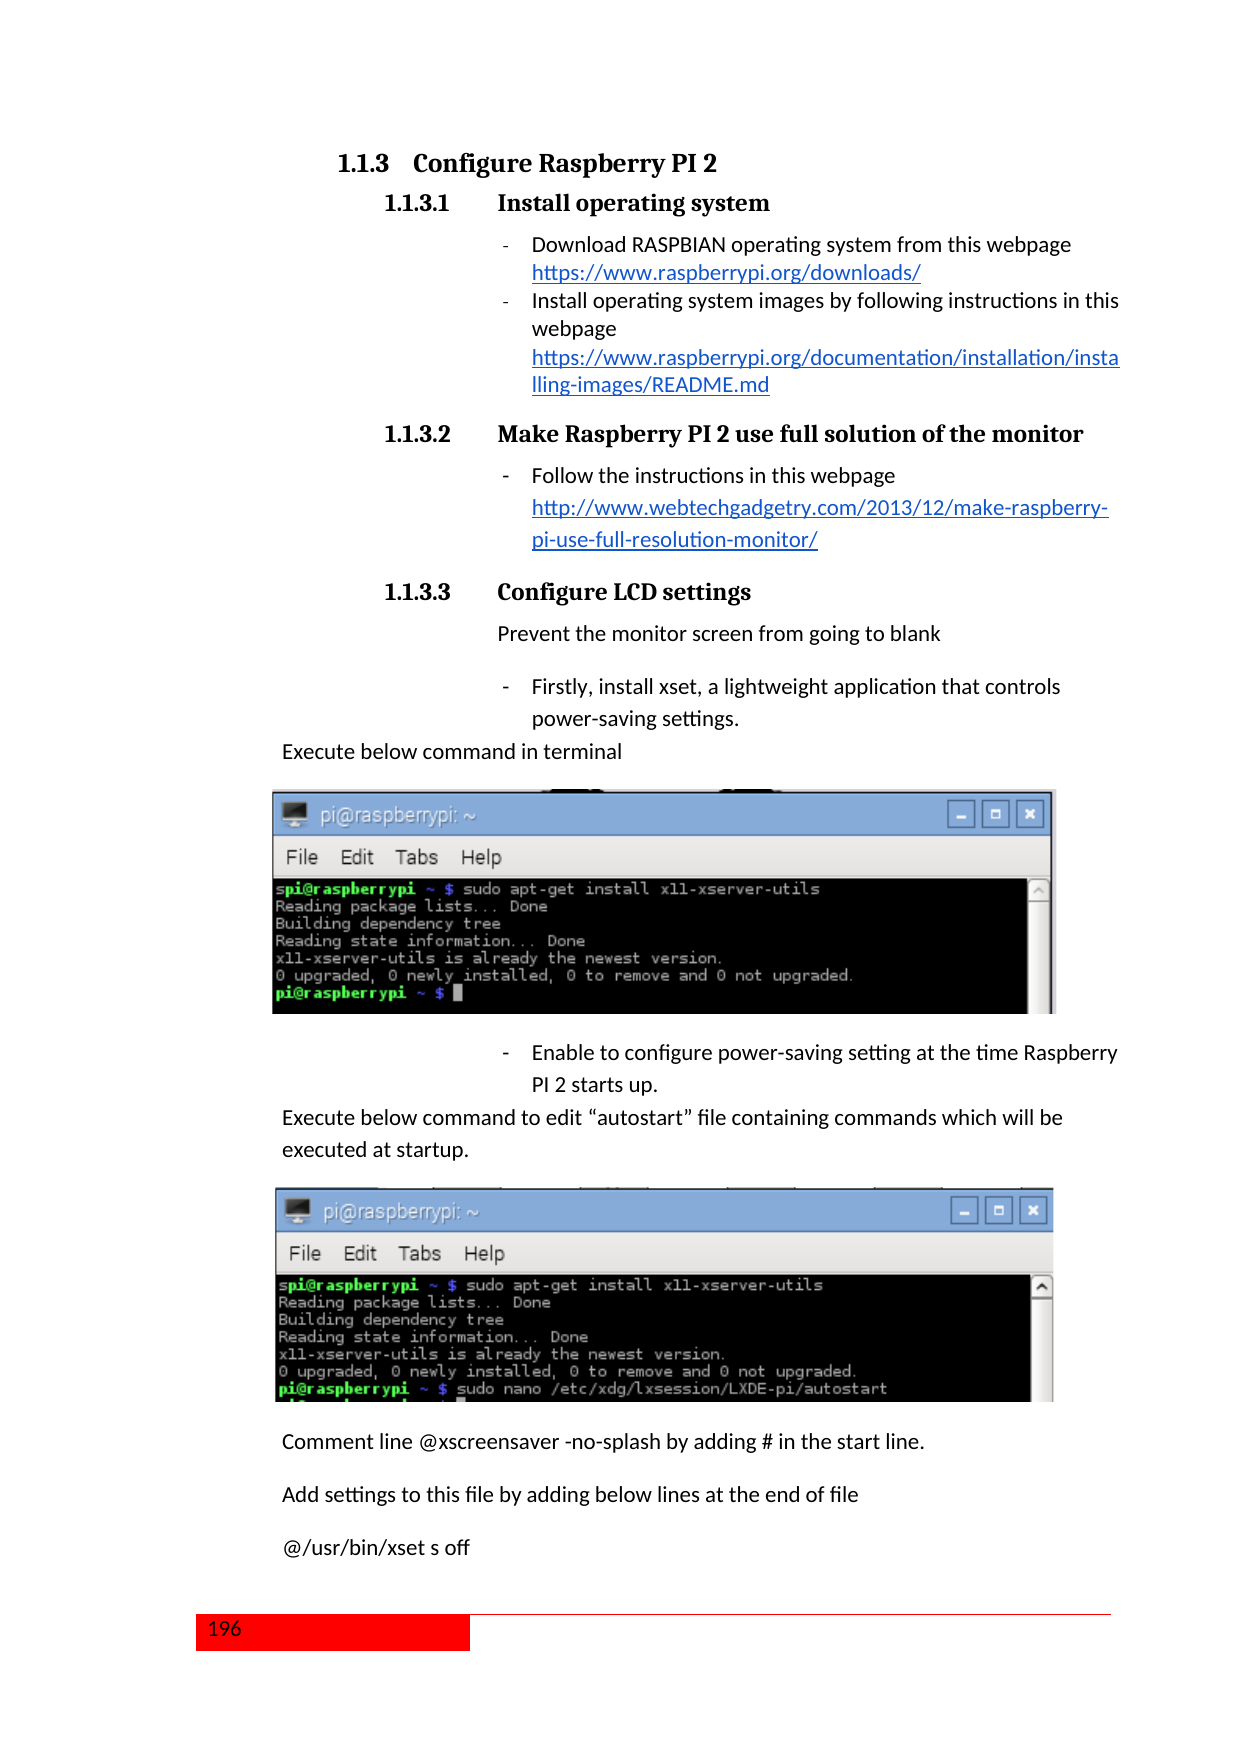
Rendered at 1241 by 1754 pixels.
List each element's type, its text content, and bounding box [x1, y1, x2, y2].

text Add settings to this file by adding below lines at the end of file [207, 1480, 1122, 1508]
list Install operating system images by following instructions in this webpage https://www.raspberrypi.org/documentation/installation/installing-images/README.md [502, 287, 1122, 399]
text Prevent the monitor screen from going to blank [432, 619, 1122, 647]
list Firstly, install xset, a lightweight application that controls power-saving settings. [502, 672, 1122, 733]
list Enable to configure power-saving setting at the time Raspberry PI 2 starts up. [502, 1038, 1122, 1098]
subtitle Configure LCD settings [385, 578, 1122, 607]
list Download RASPBIAN operating system from this webpage https://www.raspberrypi.org/downloads/ [502, 231, 1122, 287]
text Comment line @xscreensaver -no-splash by adding # in the start line. [282, 1427, 1122, 1455]
list Follow the instructions in this webpage http://www.webtechgadgetry.com/2013/12/make-raspberry-pi-use-full-resolution-monitor/ [502, 461, 1122, 553]
picture [272, 789, 1057, 1014]
subtitle Make Raspberry PI 2 use full solution of the monitor [385, 419, 1122, 448]
text Execute below command in terminal [207, 737, 1122, 765]
text @/usr/bin/xset s off [207, 1533, 1122, 1561]
text Execute below command to edit “autostart” file containing commands which will be executed at startup. [282, 1103, 1122, 1163]
picture [275, 1187, 1054, 1402]
subtitle Configure Raspberry PI 2 [338, 148, 1122, 179]
subtitle Install operating system [385, 189, 1122, 218]
